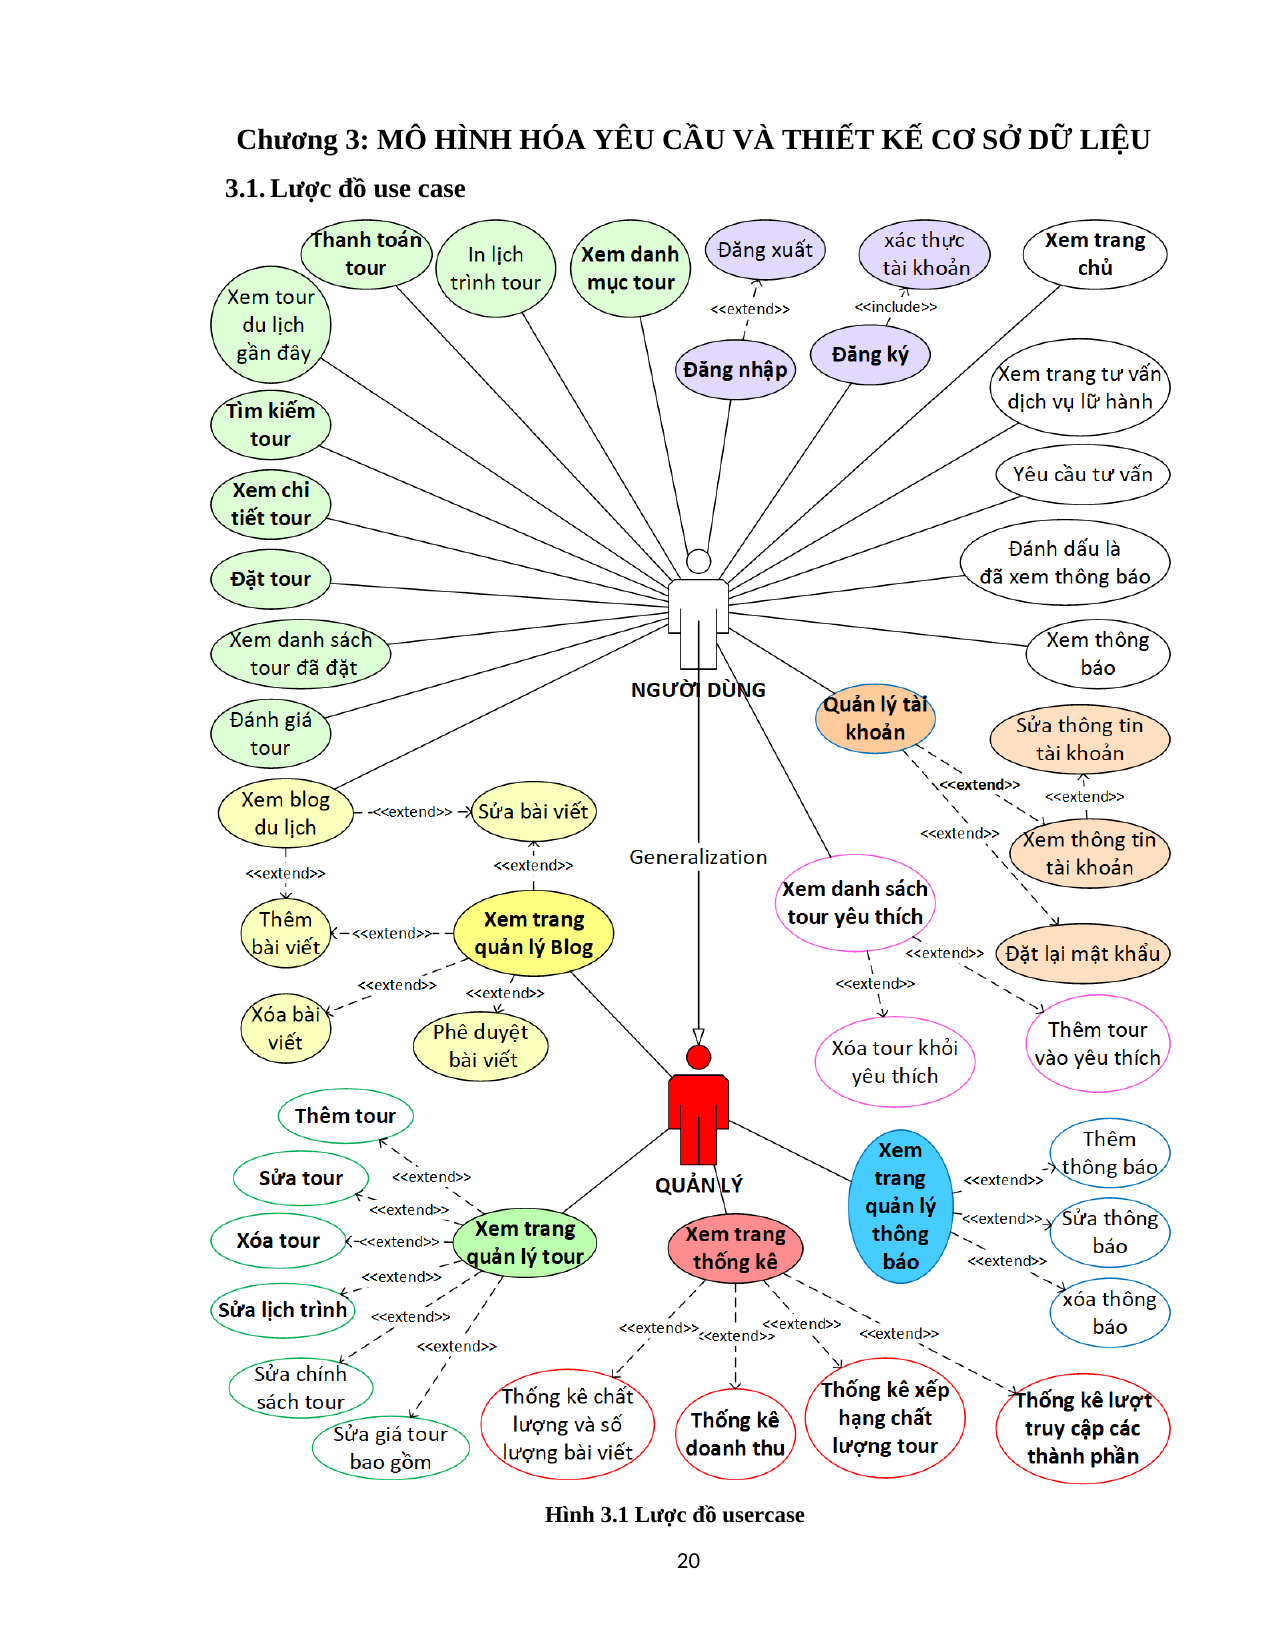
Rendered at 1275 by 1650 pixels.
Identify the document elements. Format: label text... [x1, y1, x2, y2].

subtitle Hình 3.1 Lược đồ usercase [187, 1501, 1162, 1527]
list Lược đồ use case [225, 172, 1162, 203]
list Chương 3: MÔ HÌNH HÓA YÊU CẦU VÀ THIẾT KẾ CƠ SỞ DỮ LIỆU [225, 122, 1162, 155]
picture [206, 218, 1179, 1487]
